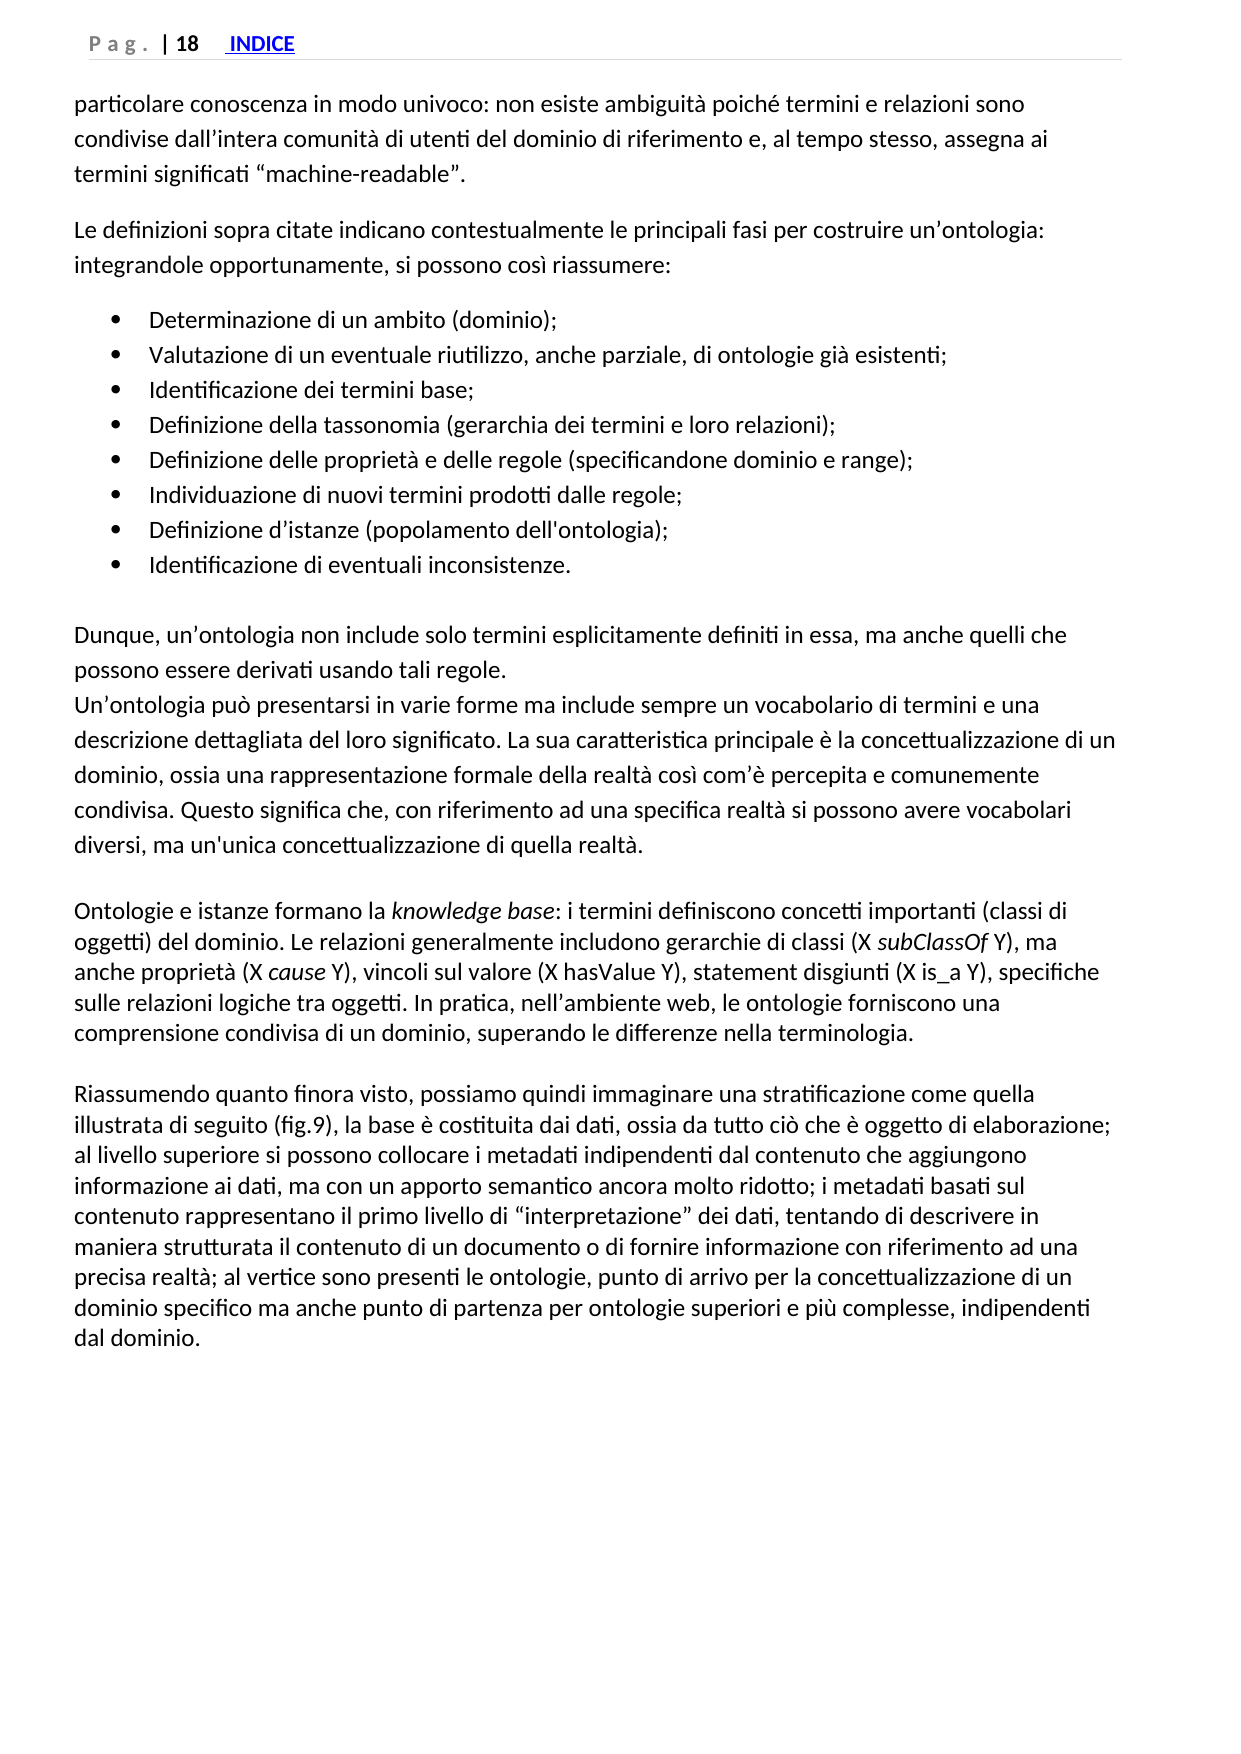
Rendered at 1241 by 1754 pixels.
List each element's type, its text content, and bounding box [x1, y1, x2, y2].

list Individuazione di nuovi termini prodotti dalle regole; [111, 480, 1122, 510]
text Ontologie e istanze formano la knowledge base: i termini definiscono concetti importanti (classi di oggetti) del dominio. Le relazioni generalmente includono gerarchie di classi (X subClassOf Y), ma anche proprietà (X cause Y), vincoli sul valore (X hasValue Y), statement disgiunti (X is_a Y), specifiche sulle relazioni logiche tra oggetti. In pratica, nell’ambiente web, le ontologie forniscono una comprensione condivisa di un dominio, superando le differenze nella terminologia. [74, 895, 1122, 1048]
list Definizione delle proprietà e delle regole (specificandone dominio e range); [111, 445, 1122, 475]
list Identificazione dei termini base; [111, 375, 1122, 405]
text Dunque, un’ontologia non include solo termini esplicitamente definiti in essa, ma anche quelli che possono essere derivati usando tali regole. [74, 620, 1122, 685]
list Definizione della tassonomia (gerarchia dei termini e loro relazioni); [111, 410, 1122, 440]
text Un’ontologia può presentarsi in varie forme ma include sempre un vocabolario di termini e una descrizione dettagliata del loro significato. La sua caratteristica principale è la concettualizzazione di un dominio, ossia una rappresentazione formale della realtà così com’è percepita e comunemente condivisa. Questo significa che, con riferimento ad una specifica realtà si possono avere vocabolari diversi, ma un'unica concettualizzazione di quella realtà. [74, 690, 1122, 860]
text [74, 88, 1122, 188]
list Valutazione di un eventuale riutilizzo, anche parziale, di ontologie già esistenti; [111, 340, 1122, 370]
list Identificazione di eventuali inconsistenze. [111, 550, 1122, 580]
list Definizione d’istanze (popolamento dell'ontologia); [111, 515, 1122, 545]
text Riassumendo quanto finora visto, possiamo quindi immaginare una stratificazione come quella illustrata di seguito (fig.9), la base è costituita dai dati, ossia da tutto ciò che è oggetto di elaborazione; al livello superiore si possono collocare i metadati indipendenti dal contenuto che aggiungono informazione ai dati, ma con un apporto semantico ancora molto ridotto; i metadati basati sul contenuto rappresentano il primo livello di “interpretazione” dei dati, tentando di descrivere in maniera strutturata il contenuto di un documento o di fornire informazione con riferimento ad una precisa realtà; al vertice sono presenti le ontologie, punto di arrivo per la concettualizzazione di un dominio specifico ma anche punto di partenza per ontologie superiori e più complesse, indipendenti dal dominio. [74, 1078, 1122, 1353]
list Determinazione di un ambito (dominio); [111, 305, 1122, 335]
text Le definizioni sopra citate indicano contestualmente le principali fasi per costruire un’ontologia: integrandole opportunamente, si possono così riassumere: [74, 214, 1122, 279]
